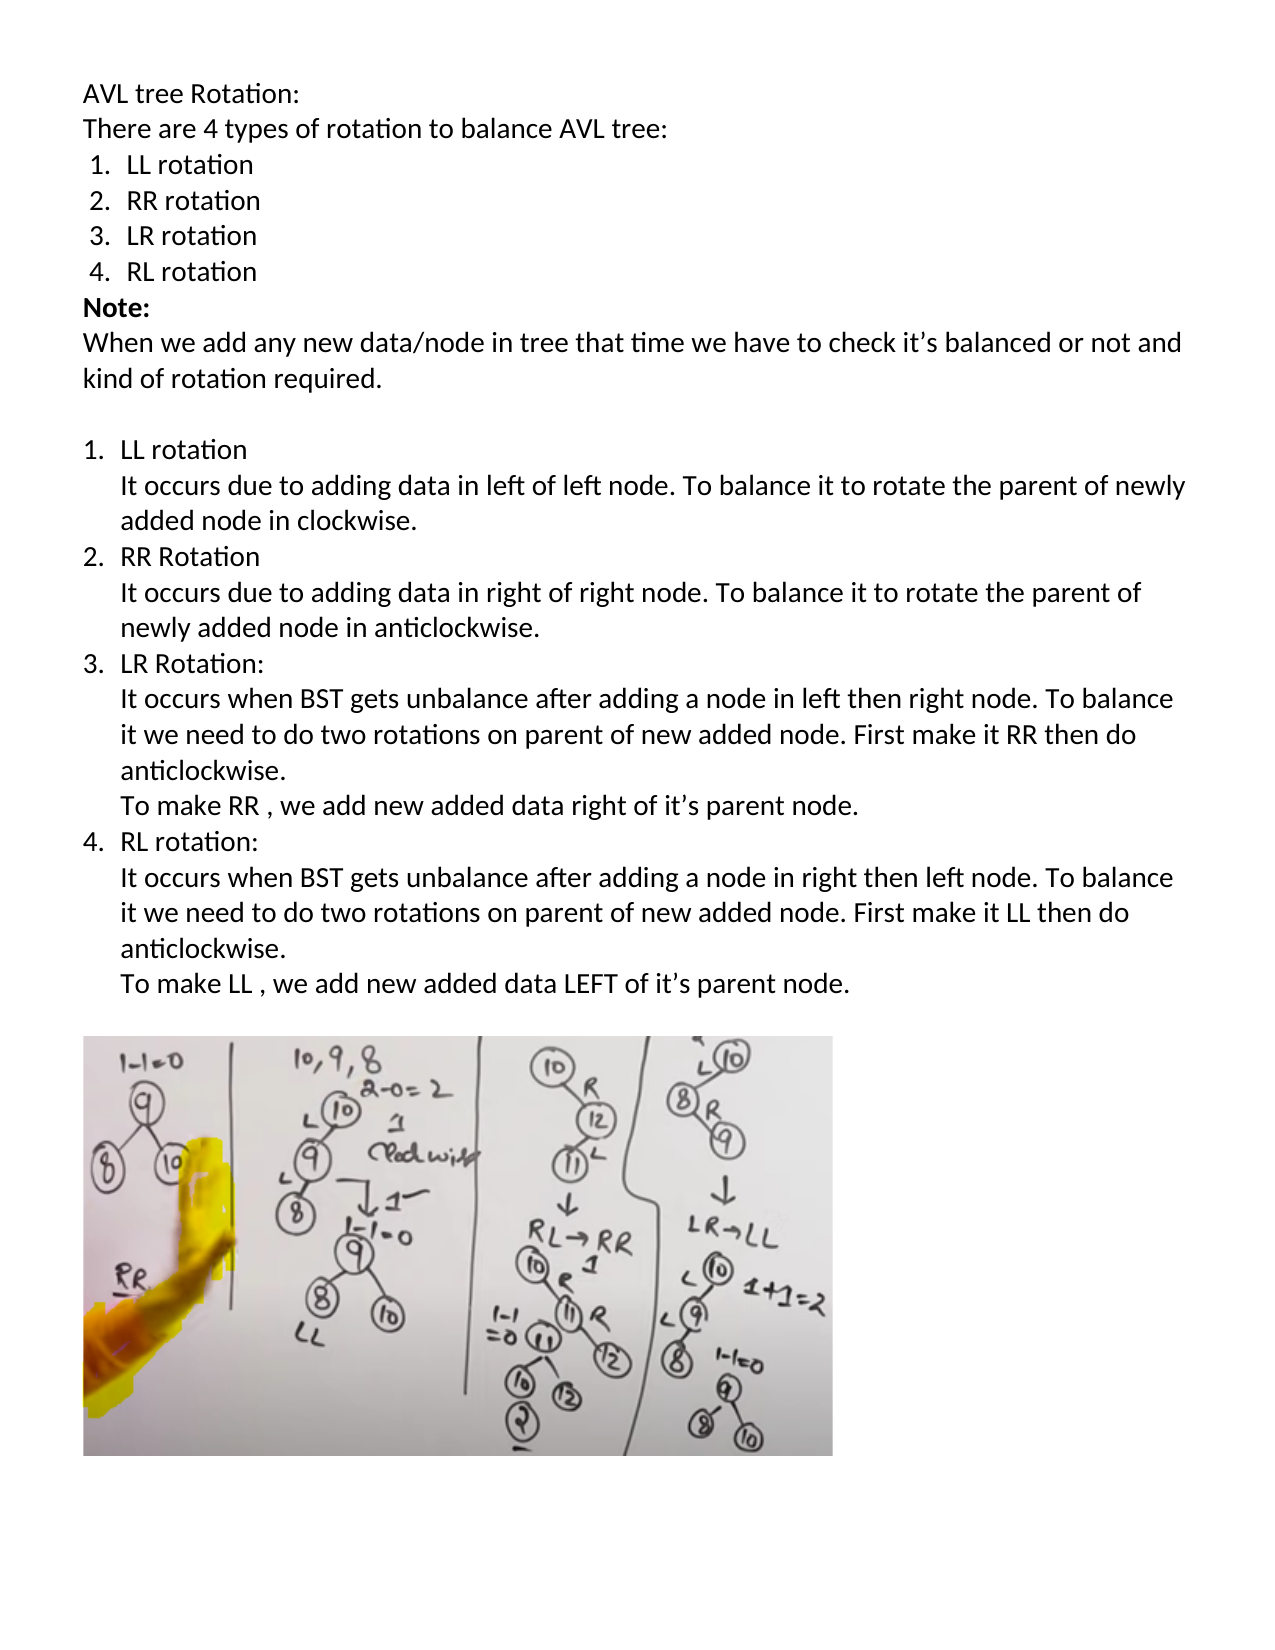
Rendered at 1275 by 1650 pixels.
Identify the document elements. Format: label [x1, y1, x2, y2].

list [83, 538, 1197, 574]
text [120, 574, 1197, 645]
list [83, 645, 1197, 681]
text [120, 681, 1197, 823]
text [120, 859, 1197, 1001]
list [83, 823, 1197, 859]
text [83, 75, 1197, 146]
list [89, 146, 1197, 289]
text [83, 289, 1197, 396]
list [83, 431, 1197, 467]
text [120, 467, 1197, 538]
picture [82, 1036, 833, 1456]
